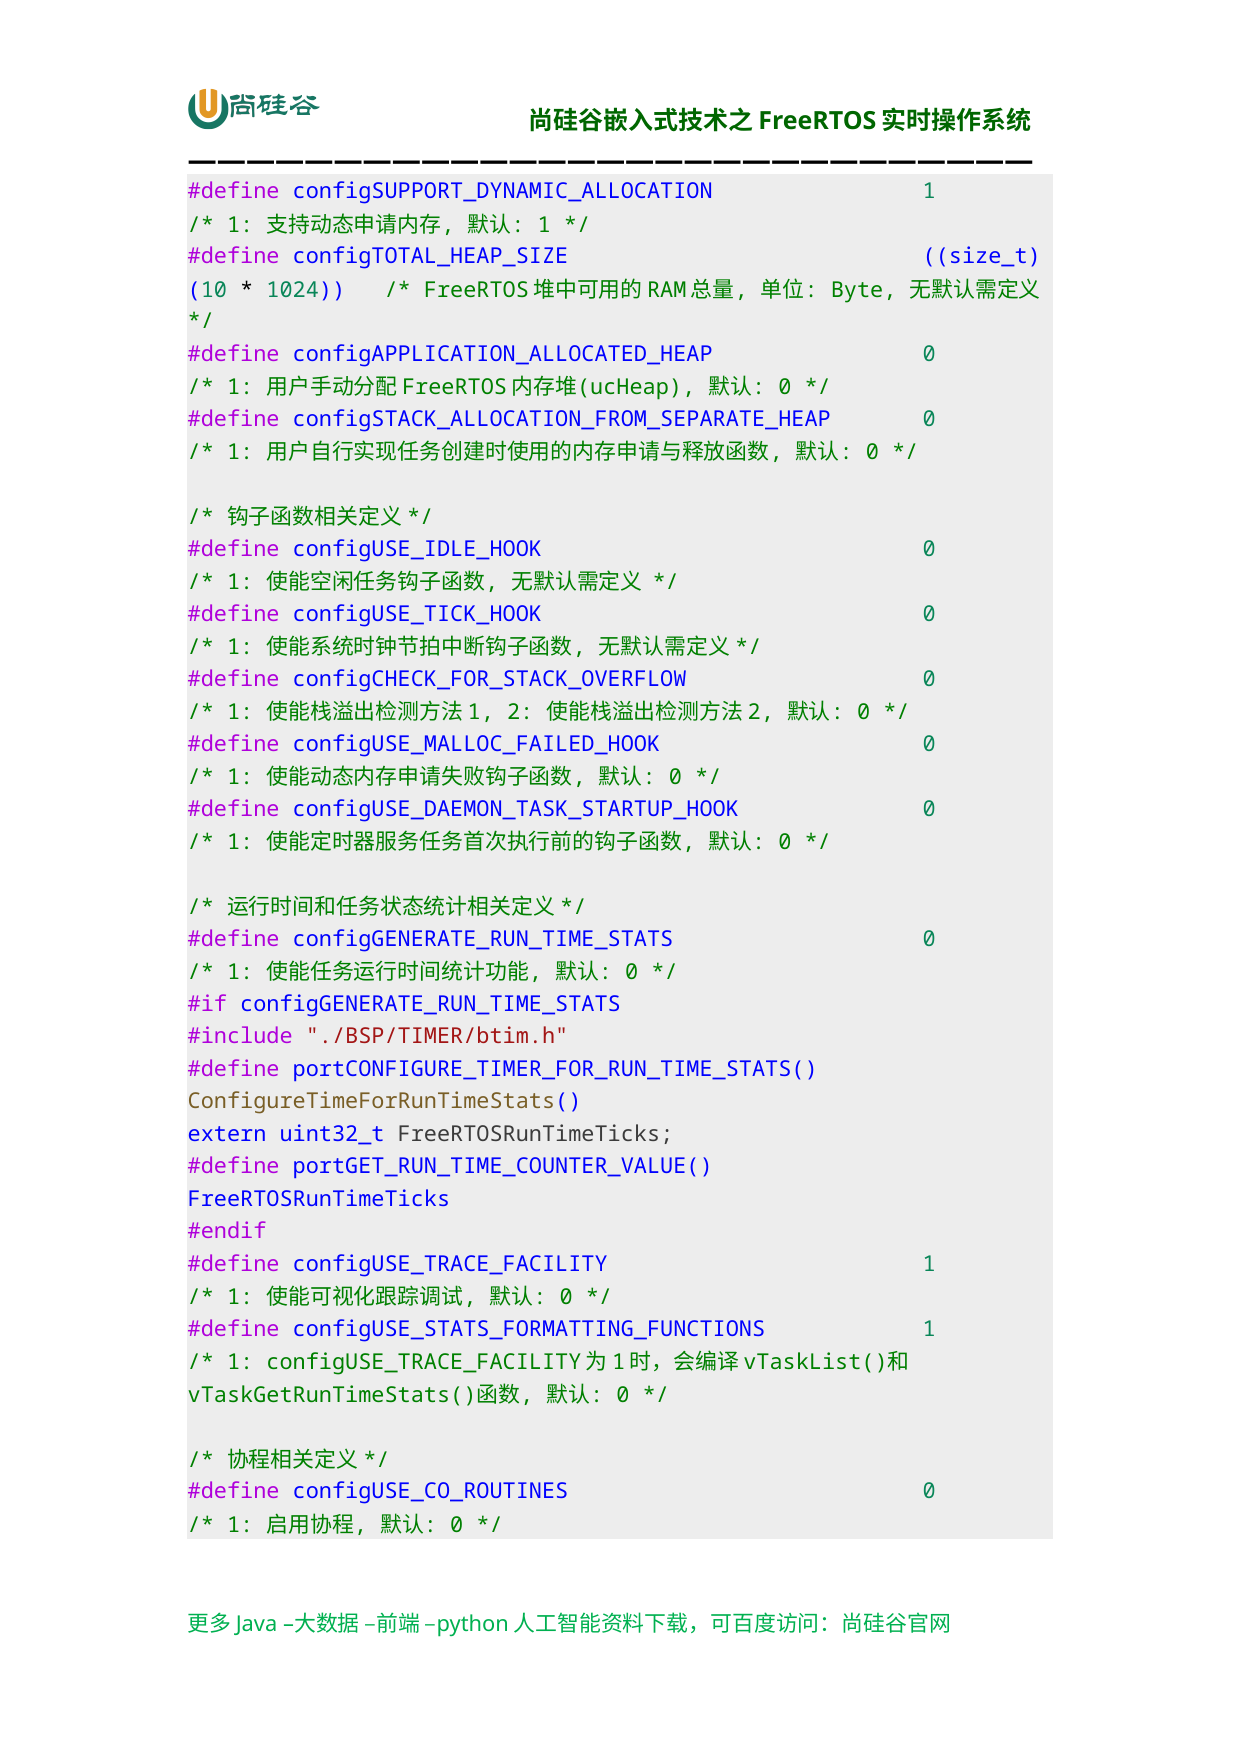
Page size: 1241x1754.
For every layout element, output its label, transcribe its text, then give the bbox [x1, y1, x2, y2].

text #define configSUPPORT_DYNAMIC_ALLOCATION 1 /* 1: 支持动态申请内存, 默认: 1 */ [187, 174, 1053, 239]
text #define configUSE_MALLOC_FAILED_HOOK 0 /* 1: 使能动态内存申请失败钩子函数, 默认: 0 */ [187, 726, 1053, 791]
text #define configAPPLICATION_ALLOCATED_HEAP 0 /* 1: 用户手动分配FreeRTOS内存堆(ucHeap), 默认: 0 */ [187, 336, 1053, 401]
text #define configUSE_IDLE_HOOK 0 /* 1: 使能空闲任务钩子函数, 无默认需定义 */ [187, 531, 1053, 596]
text #define configTOTAL_HEAP_SIZE ((size_t)(10 * 1024)) /* FreeRTOS堆中可用的RAM总量, 单位: Byte, 无默认需定义 */ [187, 239, 1053, 336]
text #endif [187, 1214, 1053, 1246]
text #define portCONFIGURE_TIMER_FOR_RUN_TIME_STATS() ConfigureTimeForRunTimeStats() [187, 1051, 1053, 1116]
text #include "./BSP/TIMER/btim.h" [187, 1019, 1053, 1051]
text #define configUSE_TRACE_FACILITY 1 /* 1: 使能可视化跟踪调试, 默认: 0 */ [187, 1246, 1053, 1311]
text /* 运行时间和任务状态统计相关定义 */ [187, 889, 1053, 921]
text /* 钩子函数相关定义 */ [187, 499, 1053, 531]
text extern uint32_t FreeRTOSRunTimeTicks; [187, 1116, 1053, 1149]
text #define configGENERATE_RUN_TIME_STATS 0 /* 1: 使能任务运行时间统计功能, 默认: 0 */ [187, 921, 1053, 986]
text #define configUSE_TICK_HOOK 0 /* 1: 使能系统时钟节拍中断钩子函数, 无默认需定义 */ [187, 596, 1053, 661]
text #define configUSE_CO_ROUTINES 0 /* 1: 启用协程, 默认: 0 */ [187, 1474, 1053, 1539]
text #define configUSE_STATS_FORMATTING_FUNCTIONS 1 /* 1: configUSE_TRACE_FACILITY为1时，会编译vTaskList()和vTaskGetRunTimeStats()函数, 默认: 0 */ [187, 1311, 1053, 1409]
picture [187, 88, 321, 130]
text #define portGET_RUN_TIME_COUNTER_VALUE() FreeRTOSRunTimeTicks [187, 1149, 1053, 1214]
text #define configSTACK_ALLOCATION_FROM_SEPARATE_HEAP 0 /* 1: 用户自行实现任务创建时使用的内存申请与释放函数, 默认: 0 */ [187, 401, 1053, 466]
text #if configGENERATE_RUN_TIME_STATS [187, 986, 1053, 1019]
text #define configCHECK_FOR_STACK_OVERFLOW 0 /* 1: 使能栈溢出检测方法1, 2: 使能栈溢出检测方法2, 默认: 0 */ [187, 661, 1053, 726]
text #define configUSE_DAEMON_TASK_STARTUP_HOOK 0 /* 1: 使能定时器服务任务首次执行前的钩子函数, 默认: 0 */ [187, 791, 1053, 856]
text /* 协程相关定义 */ [187, 1441, 1053, 1474]
